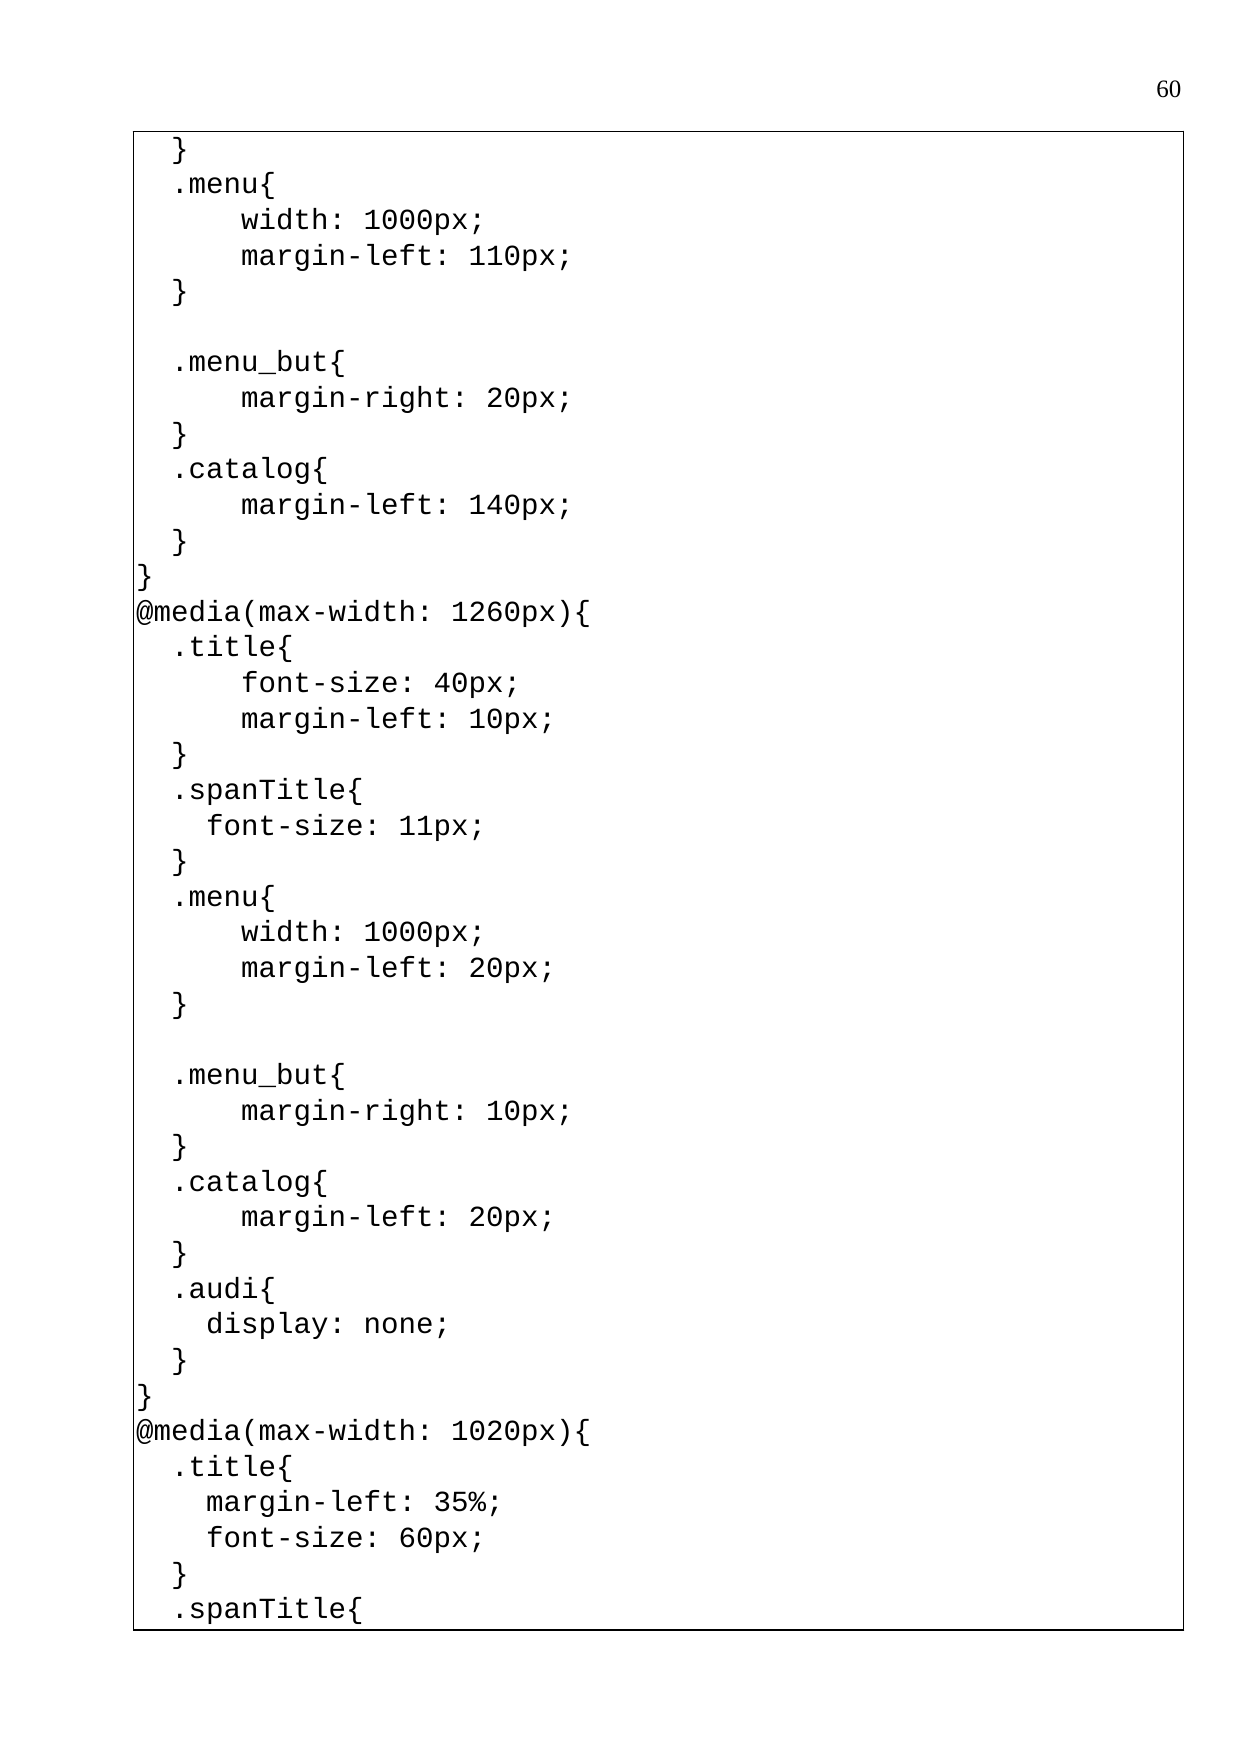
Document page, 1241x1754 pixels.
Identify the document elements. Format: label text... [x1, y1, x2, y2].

text width: 1000px; [134, 914, 1183, 950]
text margin-left: 20px; [134, 1199, 1183, 1235]
text margin-left: 10px; [134, 701, 1183, 736]
text margin-left: 110px; [134, 237, 1183, 273]
text margin-left: 140px; [134, 487, 1183, 522]
text margin-right: 10px; [134, 1092, 1183, 1128]
text } [134, 558, 1183, 594]
text .title{ [134, 1449, 1183, 1484]
text } [134, 736, 1183, 772]
text .audi{ [134, 1271, 1183, 1306]
text .menu_but{ [134, 1057, 1183, 1092]
text } [134, 986, 1183, 1022]
text } [134, 522, 1183, 558]
text } [134, 416, 1183, 451]
text font-size: 40px; [134, 665, 1183, 701]
text } [134, 132, 1183, 166]
text font-size: 60px; [134, 1520, 1183, 1556]
text .menu{ [134, 166, 1183, 202]
text } [134, 1377, 1183, 1413]
text @media(max-width: 1020px){ [134, 1413, 1183, 1449]
text .menu{ [134, 879, 1183, 914]
text display: none; [134, 1306, 1183, 1342]
text } [134, 1342, 1183, 1377]
text @media(max-width: 1260px){ [134, 594, 1183, 629]
text .title{ [134, 629, 1183, 665]
text .catalog{ [134, 1164, 1183, 1199]
text margin-left: 35%; [134, 1484, 1183, 1520]
text } [134, 1235, 1183, 1271]
text font-size: 11px; [134, 807, 1183, 843]
text } [134, 1556, 1183, 1591]
text .spanTitle{ [134, 772, 1183, 807]
text } [134, 273, 1183, 309]
text margin-right: 20px; [134, 380, 1183, 416]
text .spanTitle{ [134, 1591, 1183, 1629]
text } [134, 1128, 1183, 1164]
text .catalog{ [134, 451, 1183, 487]
text margin-left: 20px; [134, 950, 1183, 986]
text width: 1000px; [134, 202, 1183, 237]
text .menu_but{ [134, 344, 1183, 380]
text } [134, 843, 1183, 879]
